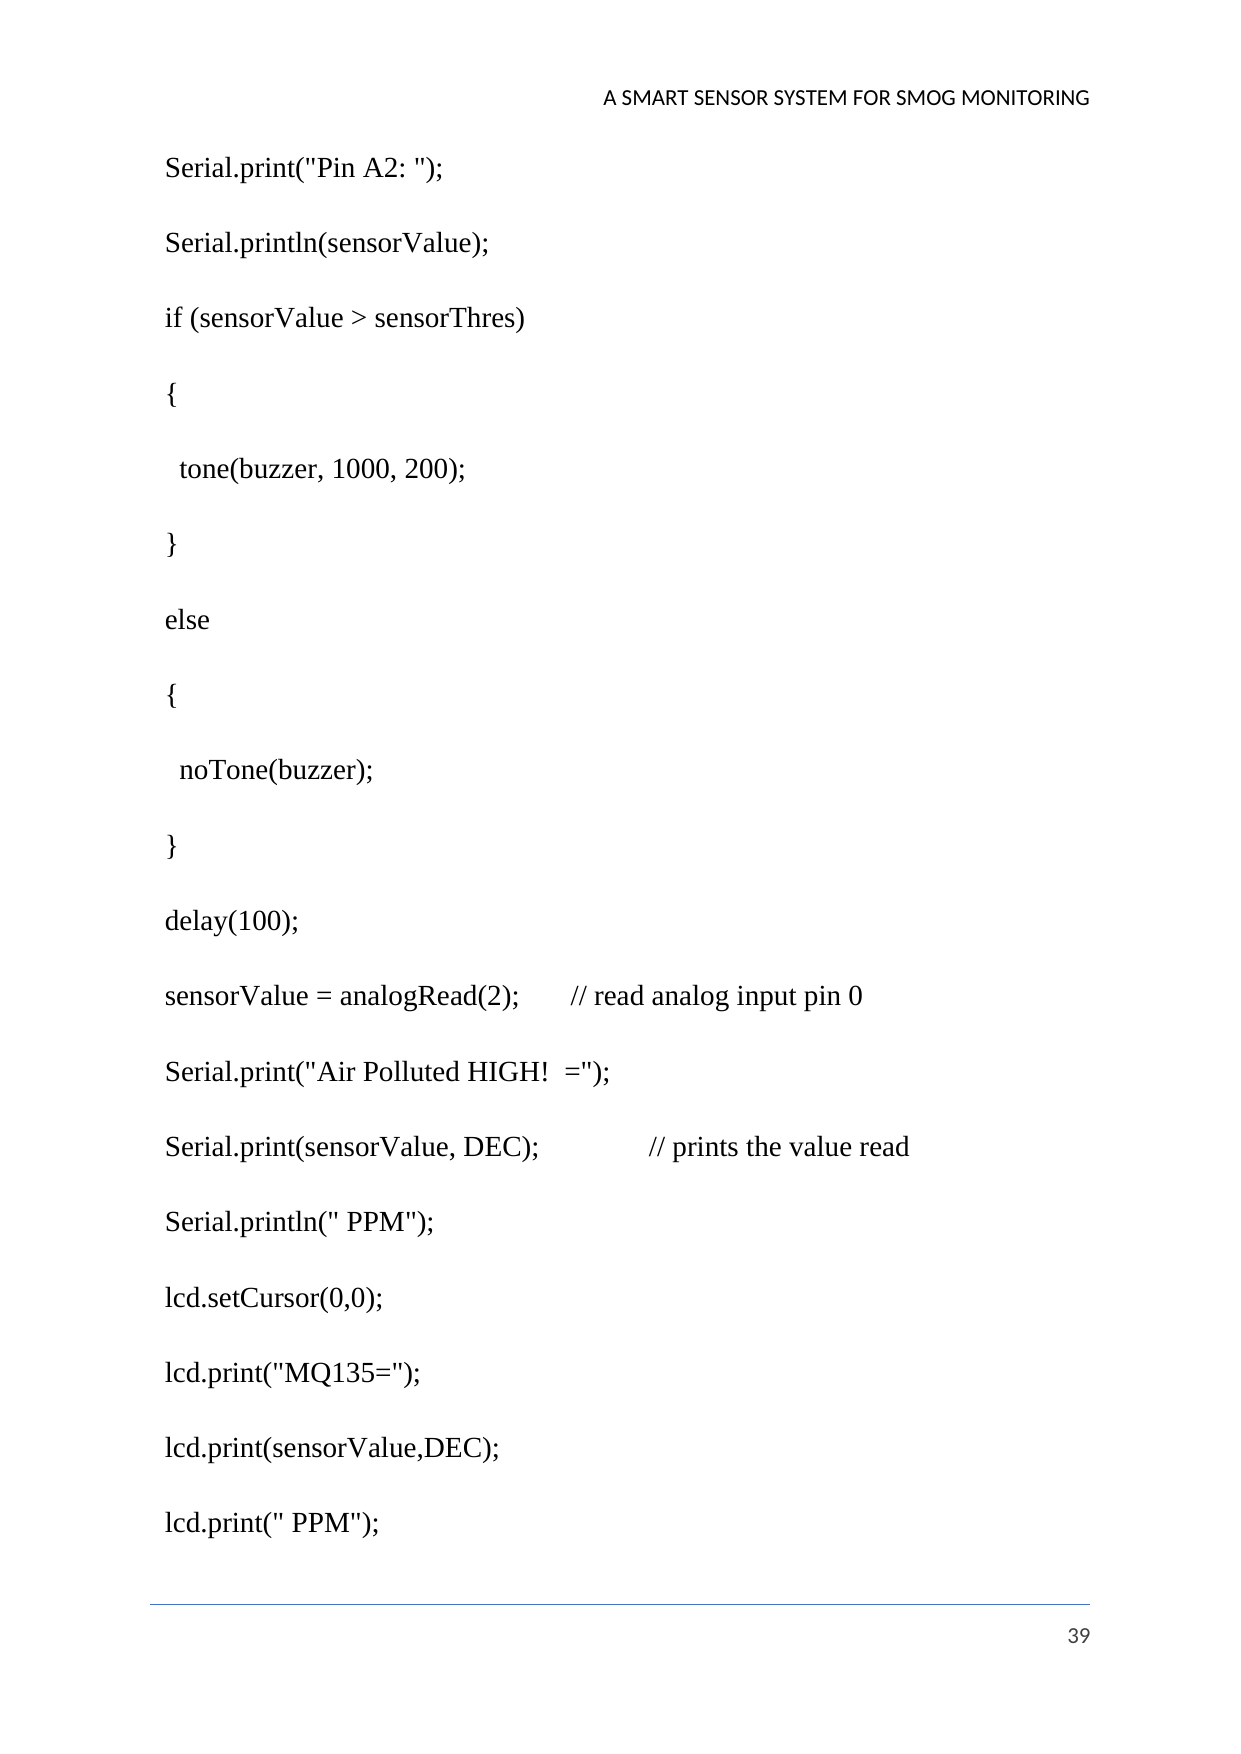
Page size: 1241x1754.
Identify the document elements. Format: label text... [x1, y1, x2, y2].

text lcd.setCursor(0,0); [150, 1280, 1078, 1313]
text tone(buzzer, 1000, 200); [150, 451, 1078, 485]
text { [150, 677, 1078, 711]
text sensorValue = analogRead(2); // read analog input pin 0 [150, 978, 1078, 1012]
text delay(100); [150, 903, 1078, 937]
text else [150, 602, 1078, 635]
text } [150, 828, 1078, 861]
text { [150, 376, 1078, 409]
text lcd.print(sensorValue,DEC); [150, 1430, 1078, 1464]
text Serial.println(sensorValue); [150, 225, 1078, 259]
text lcd.print(" PPM"); [150, 1506, 1078, 1539]
text Serial.println(" PPM"); [150, 1204, 1078, 1238]
text noTone(buzzer); [150, 752, 1078, 786]
text lcd.print("MQ135="); [150, 1355, 1078, 1388]
text Serial.print("Pin A2: "); [150, 150, 1078, 183]
text } [150, 527, 1078, 560]
text if (sensorValue > sensorThres) [150, 301, 1078, 334]
text Serial.print(sensorValue, DEC); // prints the value read [150, 1129, 1078, 1163]
text Serial.print("Air Polluted HIGH! ="); [150, 1054, 1078, 1087]
